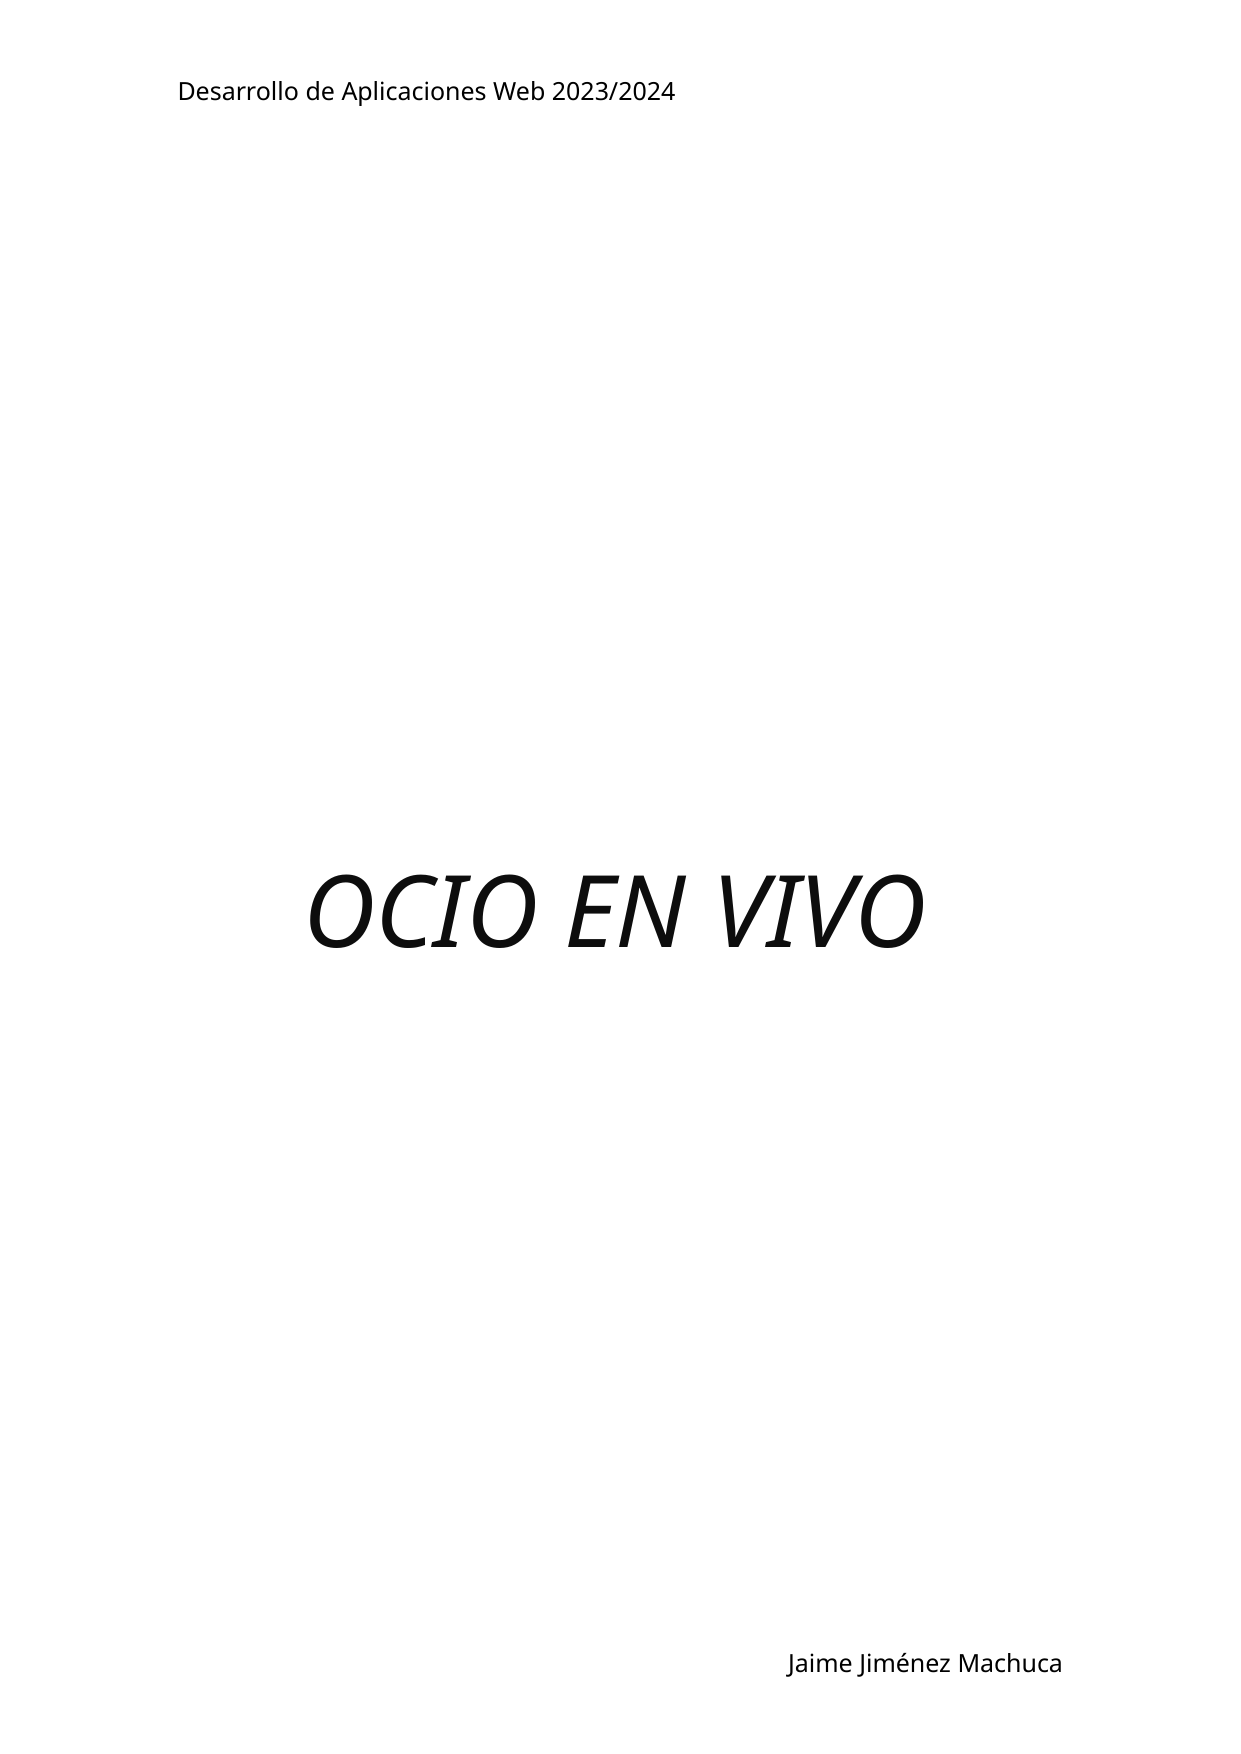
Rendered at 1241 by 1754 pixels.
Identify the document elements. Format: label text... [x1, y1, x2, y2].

text OCIO EN VIVO [177, 841, 1063, 977]
